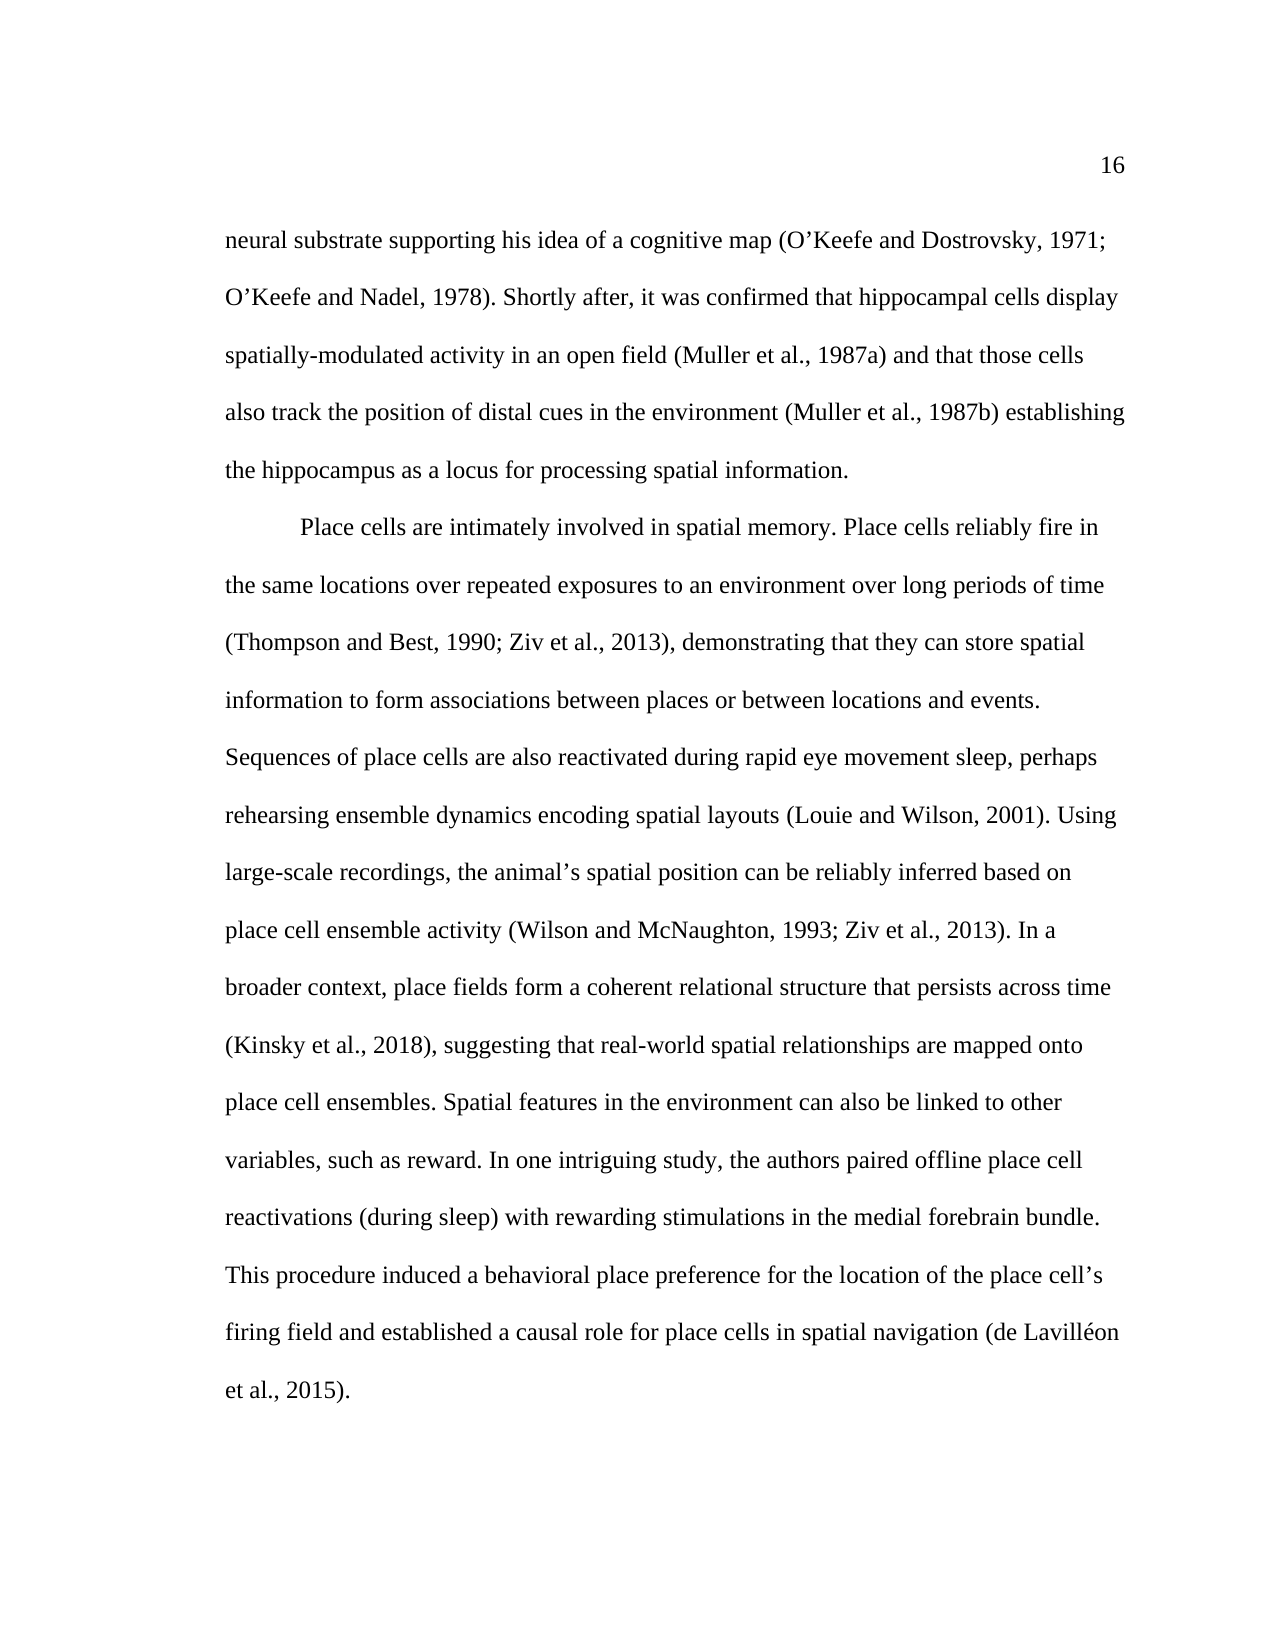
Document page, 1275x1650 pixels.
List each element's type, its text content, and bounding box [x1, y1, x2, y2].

text Place cells are intimately involved in spatial memory. Place cells reliably fire in the same locations over repeated exposures to an environment over long periods of time (Thompson and Best, 1990; Ziv et al., 2013), demonstrating that they can store spatial information to form associations between places or between locations and events. Sequences of place cells are also reactivated during rapid eye movement sleep, perhaps rehearsing ensemble dynamics encoding spatial layouts (Louie and Wilson, 2001). Using large-scale recordings, the animal’s spatial position can be reliably inferred based on place cell ensemble activity (Wilson and McNaughton, 1993; Ziv et al., 2013). In a broader context, place fields form a coherent relational structure that persists across time (Kinsky et al., 2018), suggesting that real-world spatial relationships are mapped onto place cell ensembles. Spatial features in the environment can also be linked to other variables, such as reward. In one intriguing study, the authors paired offline place cell reactivations (during sleep) with rewarding stimulations in the medial forebrain bundle. This procedure induced a behavioral place preference for the location of the place cell’s firing field and established a causal role for place cells in spatial navigation (de Lavilléon et al., 2015). [225, 512, 1125, 1404]
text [225, 225, 1125, 484]
